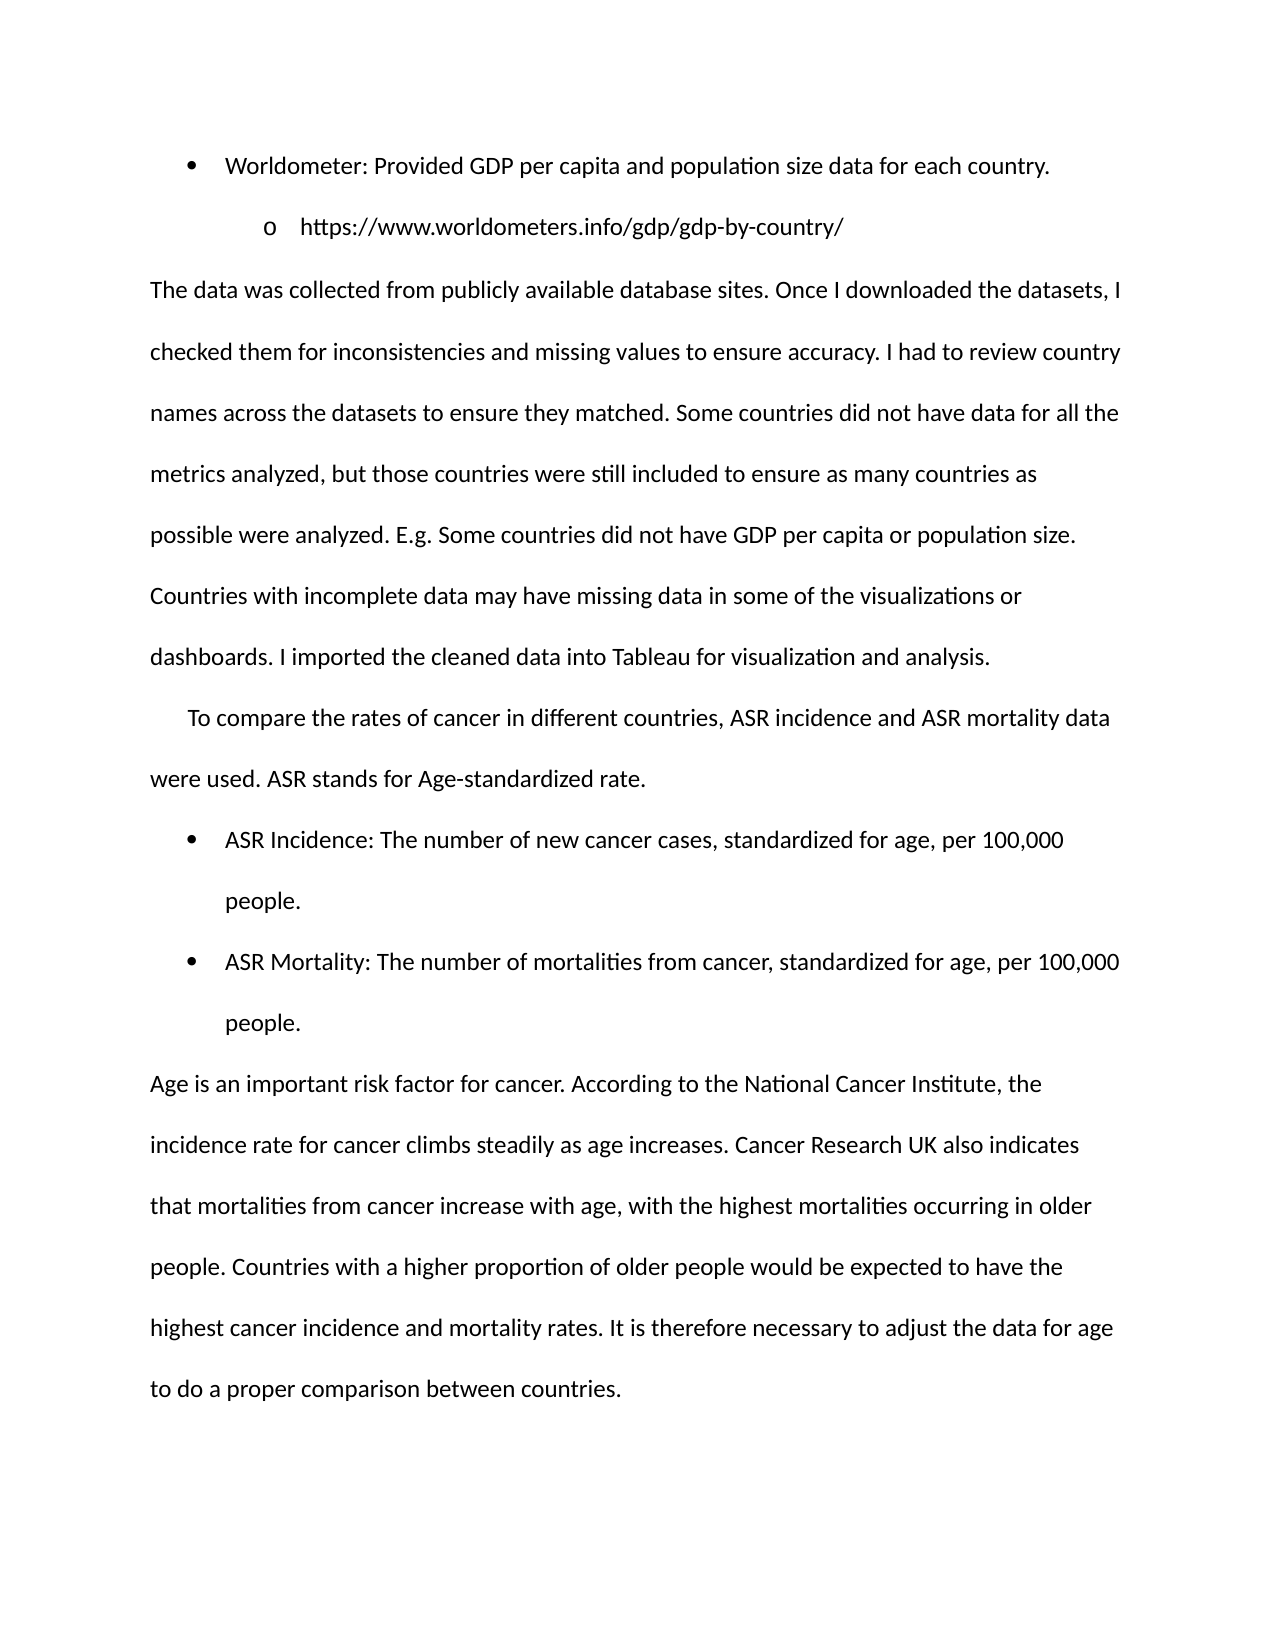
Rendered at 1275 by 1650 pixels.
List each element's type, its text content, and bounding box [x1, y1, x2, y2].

list Worldometer: Provided GDP per capita and population size data for each country. [187, 150, 1125, 181]
text The data was collected from publicly available database sites. Once I downloaded the datasets, I checked them for inconsistencies and missing values to ensure accuracy. I had to review country names across the datasets to ensure they matched. Some countries did not have data for all the metrics analyzed, but those countries were still included to ensure as many countries as possible were analyzed. E.g. Some countries did not have GDP per capita or population size. Countries with incomplete data may have missing data in some of the visualizations or dashboards. I imported the cleaned data into Tableau for visualization and analysis. [150, 274, 1125, 671]
text To compare the rates of cancer in different countries, ASR incidence and ASR mortality data were used. ASR stands for Age-standardized rate. [150, 702, 1125, 793]
list ASR Incidence: The number of new cancer cases, standardized for age, per 100,000 people. [187, 824, 1125, 916]
text Age is an important risk factor for cancer. According to the National Cancer Institute, the incidence rate for cancer climbs steadily as age increases. Cancer Research UK also indicates that mortalities from cancer increase with age, with the highest mortalities occurring in older people. Countries with a higher proportion of older people would be expected to have the highest cancer incidence and mortality rates. It is therefore necessary to adjust the data for age to do a proper comparison between countries. [150, 1068, 1125, 1404]
list ASR Mortality: The number of mortalities from cancer, standardized for age, per 100,000 people. [187, 946, 1125, 1038]
list https://www.worldometers.info/gdp/gdp-by-country/ [262, 211, 1125, 243]
